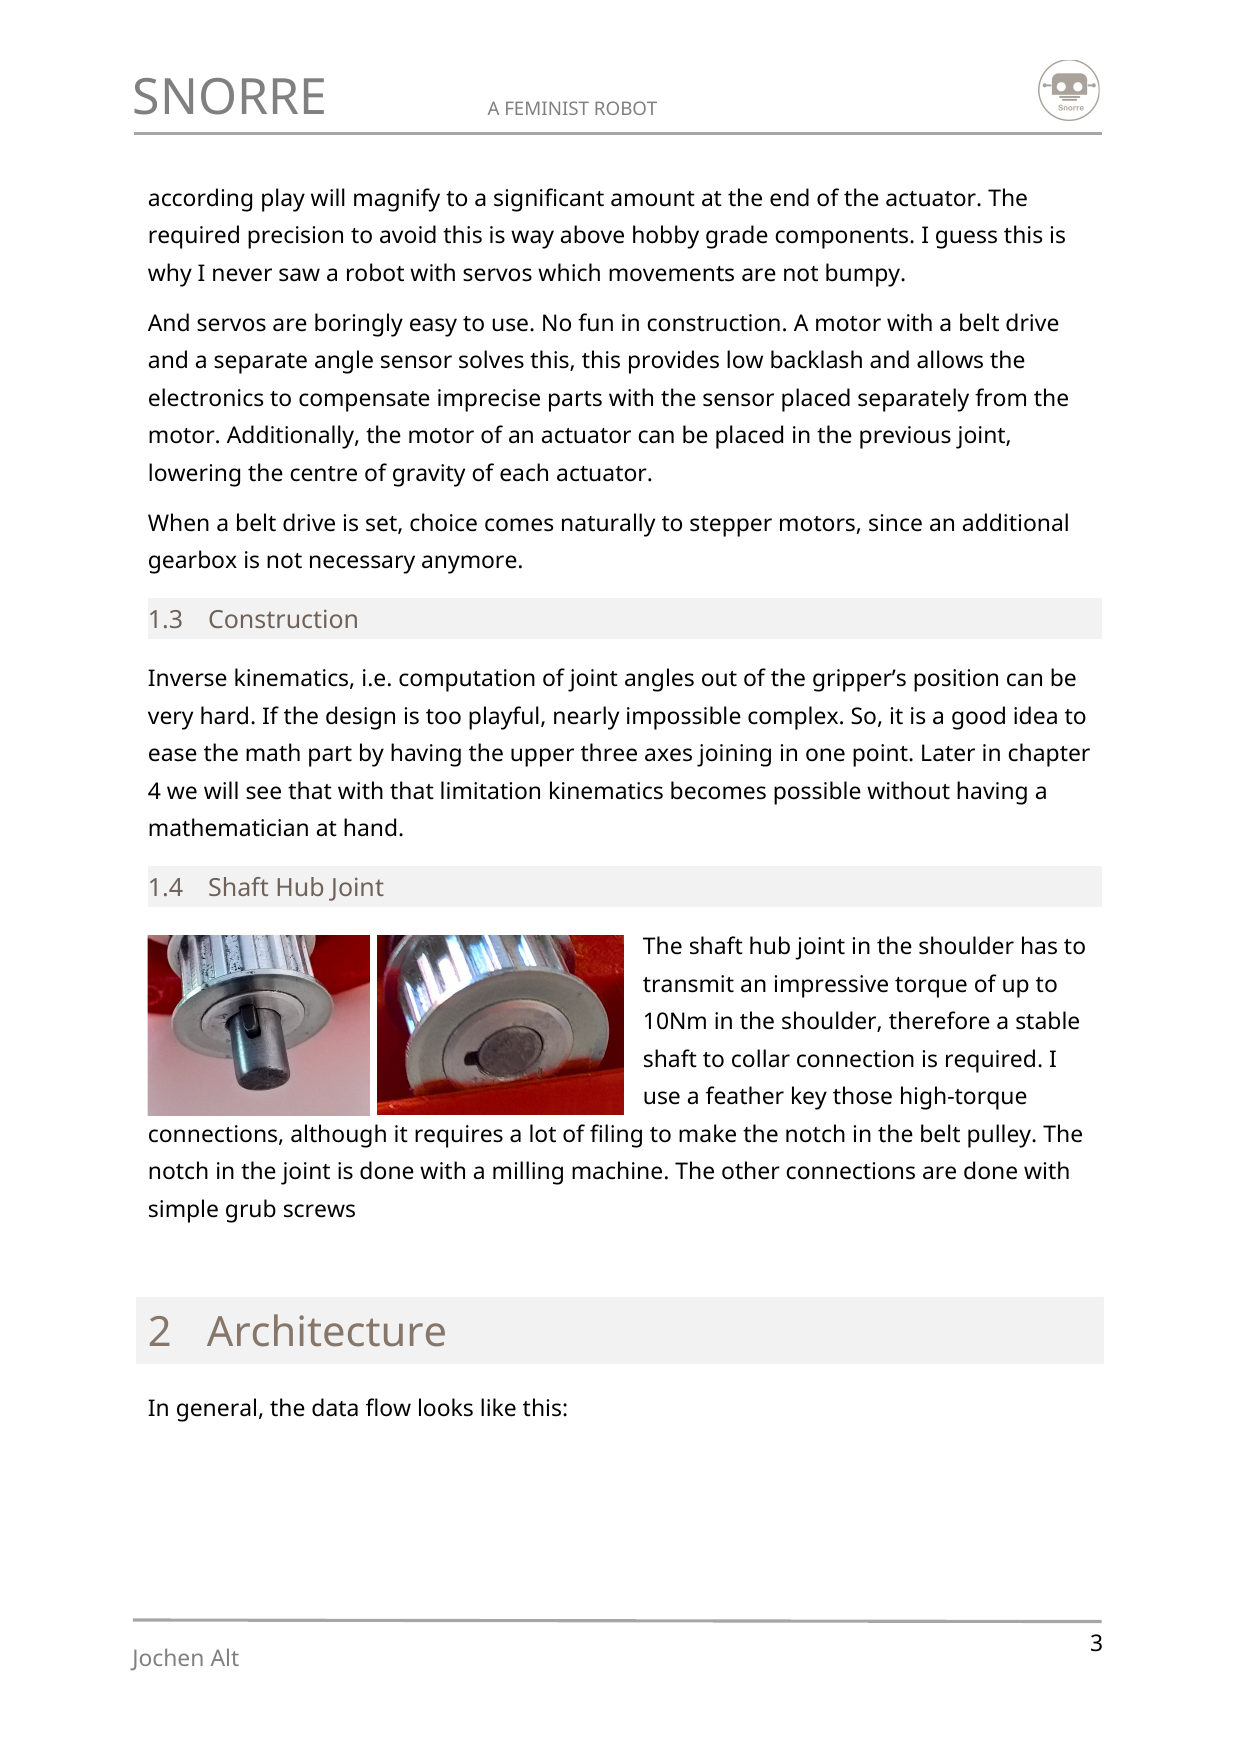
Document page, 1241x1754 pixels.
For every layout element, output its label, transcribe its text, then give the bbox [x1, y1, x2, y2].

picture [377, 935, 624, 1115]
text In general, the data flow looks like this: [148, 1392, 1093, 1423]
subtitle Construction [148, 599, 1101, 638]
text And servos are boringly easy to use. No fun in construction. A motor with a belt drive and a separate angle sensor solves this, this provides low backlash and allows the electronics to compensate imprecise parts with the sensor placed separately from the motor. Additionally, the motor of an actuator can be placed in the previous joint, lowering the centre of gravity of each actuator. [148, 307, 1093, 488]
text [148, 182, 1093, 288]
picture [147, 935, 370, 1116]
subtitle Architecture [139, 1300, 1101, 1361]
subtitle Shaft Hub Joint [148, 867, 1101, 906]
text Inverse kinematics, i.e. computation of joint angles out of the gripper’s position can be very hard. If the design is too playful, nearly impossible complex. So, it is a good idea to ease the math part by having the upper three axes joining in one point. Later in chapter 4 we will see that with that limitation kinematics becomes possible without having a mathematician at hand. [148, 662, 1093, 843]
text When a belt drive is set, choice comes naturally to stepper motors, since an additional gearbox is not necessary anymore. [148, 507, 1093, 575]
